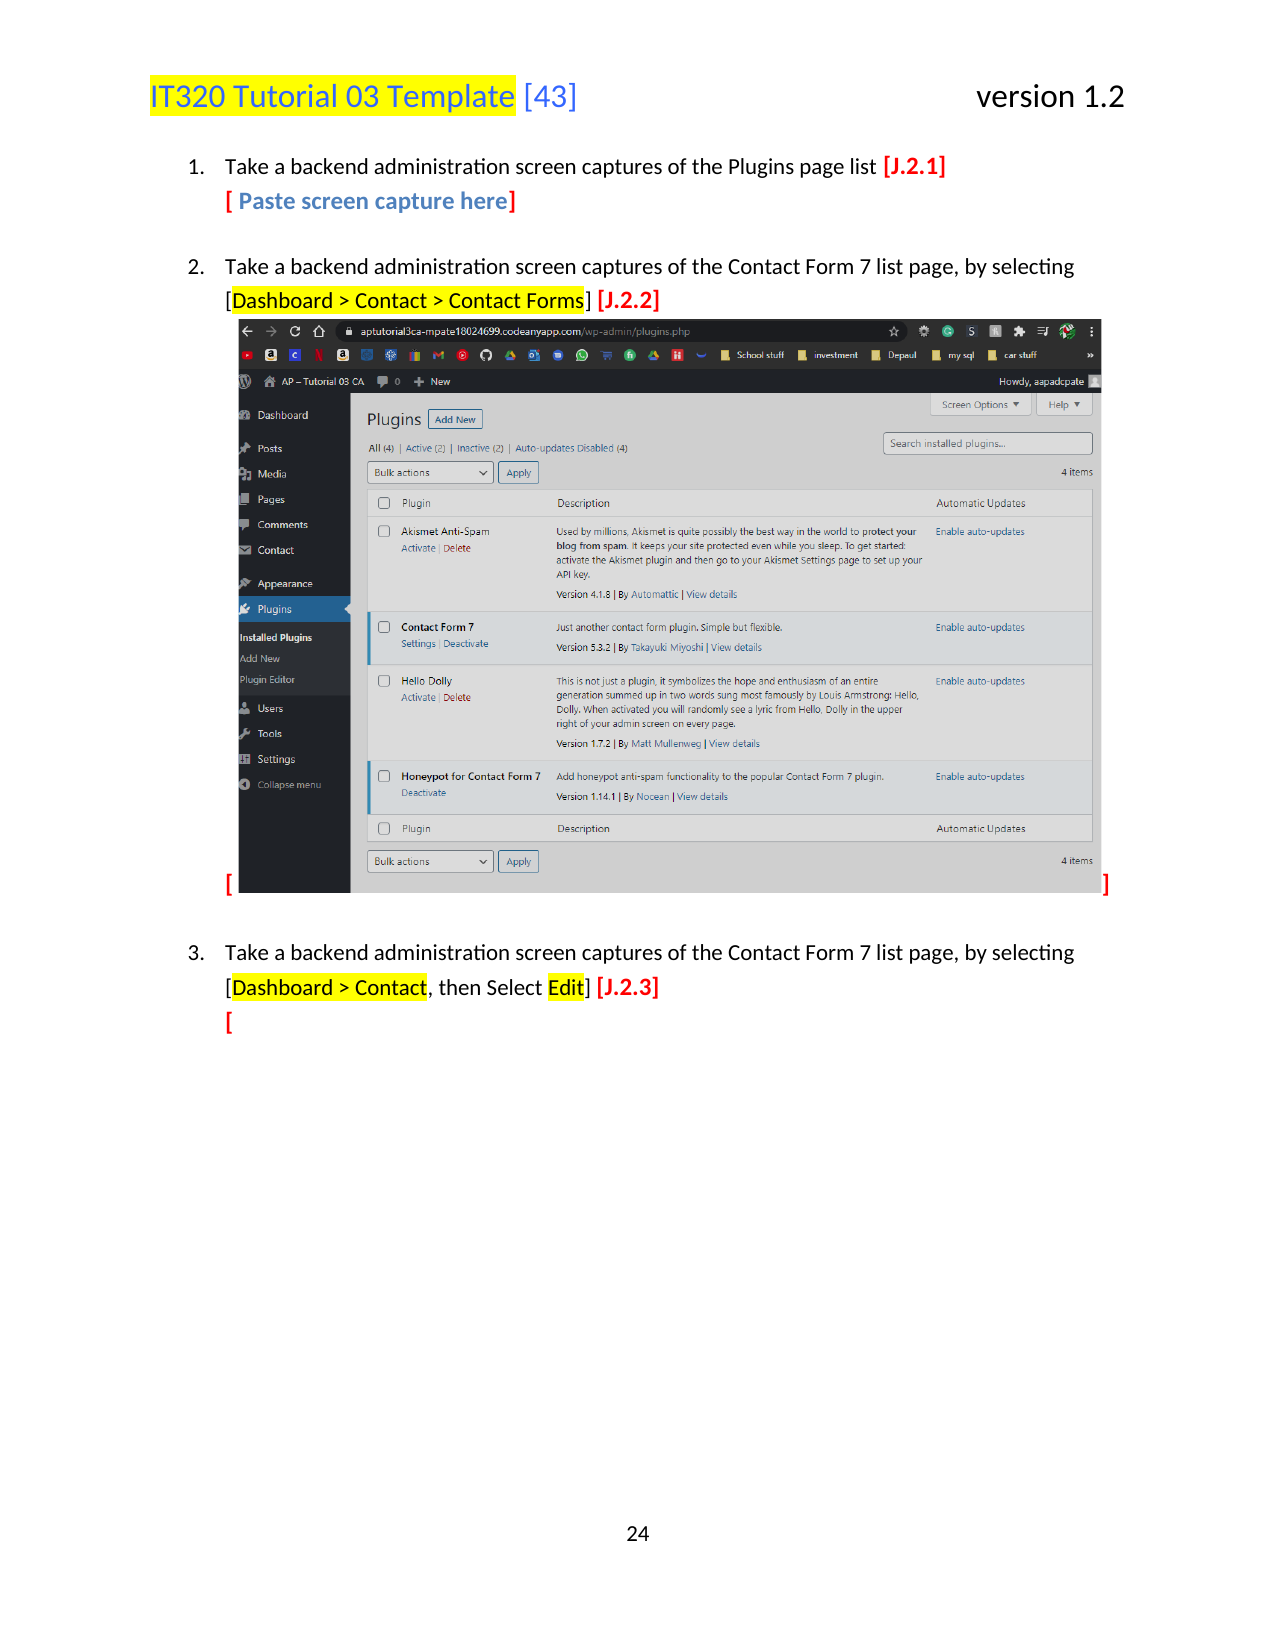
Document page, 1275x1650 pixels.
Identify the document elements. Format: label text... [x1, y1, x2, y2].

list Take a backend administration screen captures of the Contact Form 7 list page, by selecting [Dashboard > Contact, then Select Edit] [J.2.3] [ [187, 938, 1125, 1037]
picture [238, 319, 1102, 893]
list Take a backend administration screen captures of the Plugins page list [J.2.1] [ Paste screen capture here] [187, 150, 1125, 248]
